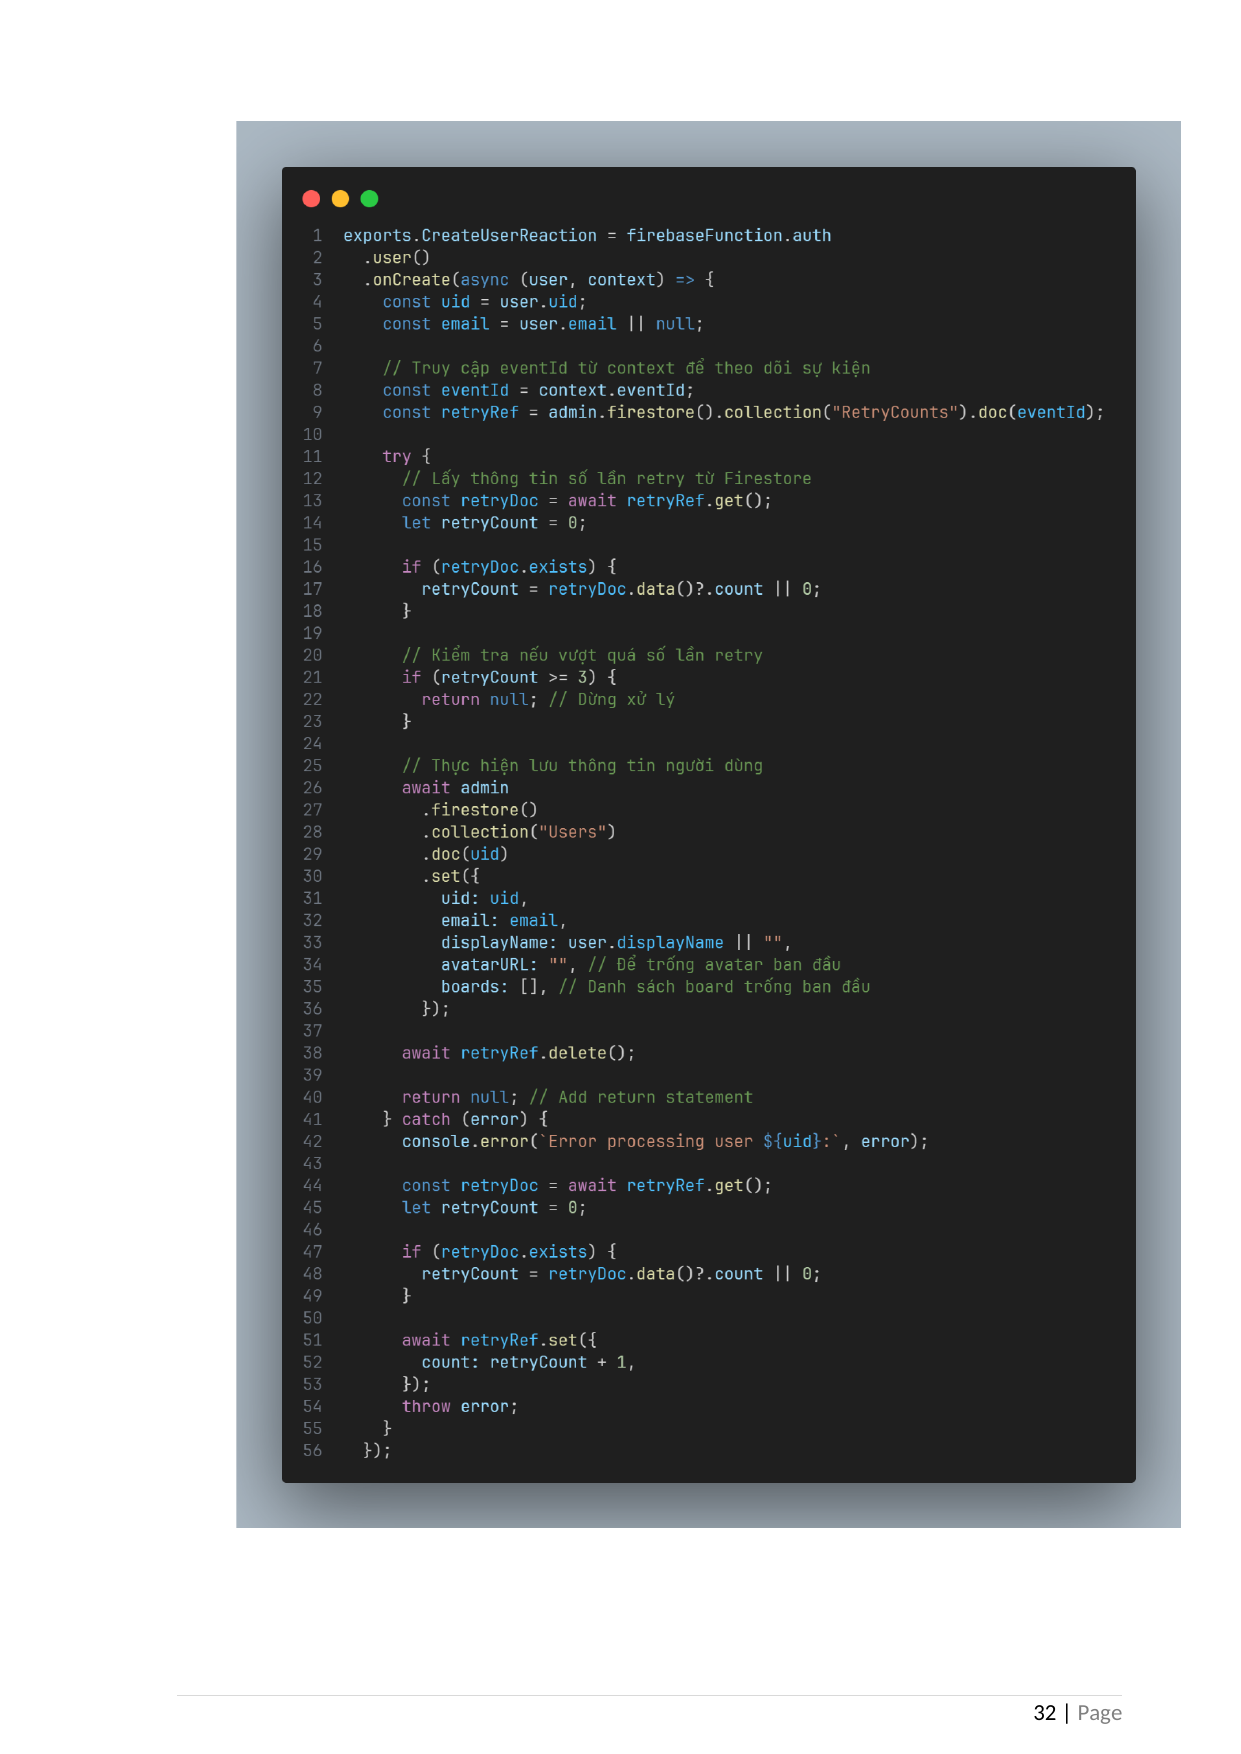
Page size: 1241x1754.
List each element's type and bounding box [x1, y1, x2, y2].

picture [236, 121, 1181, 1528]
